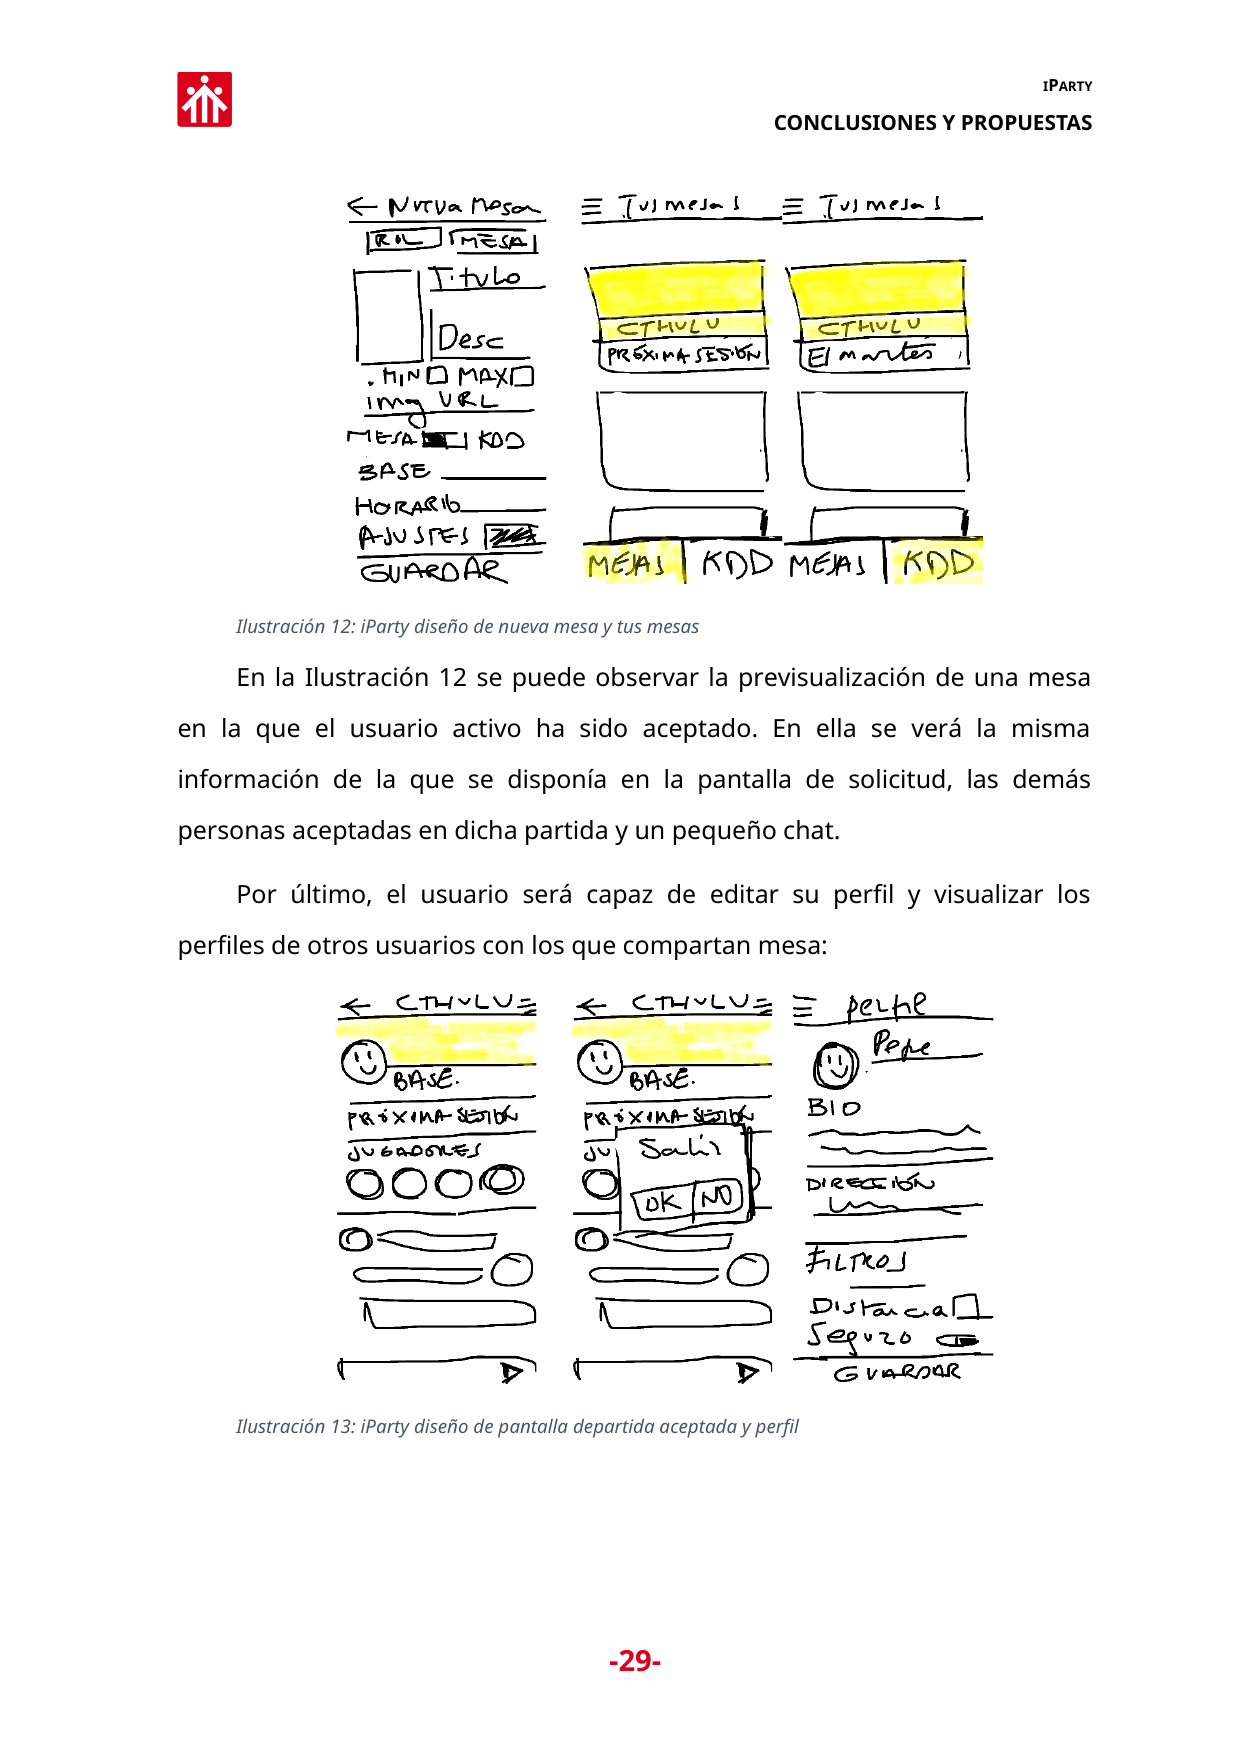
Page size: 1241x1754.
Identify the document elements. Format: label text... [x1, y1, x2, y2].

text Por último, el usuario será capaz de editar su perfil y visualizar los perfiles de otros usuarios con los que compartan mesa: [177, 876, 1092, 962]
text En la Ilustración 12 se puede observar la previsualización de una mesa en la que el usuario activo ha sido aceptado. En ella se verá la misma información de la que se disponía en la pantalla de solicitud, las demás personas aceptadas en dicha partida y un pequeño chat. [177, 660, 1092, 847]
picture [335, 991, 537, 1384]
text Ilustración 13: iParty diseño de pantalla departida aceptada y perfil [177, 1413, 1092, 1439]
picture [792, 991, 994, 1384]
picture [581, 191, 984, 584]
text Ilustración 12: iParty diseño de nueva mesa y tus mesas [177, 613, 1092, 639]
picture [571, 991, 773, 1384]
picture [177, 72, 232, 127]
picture [345, 191, 547, 584]
